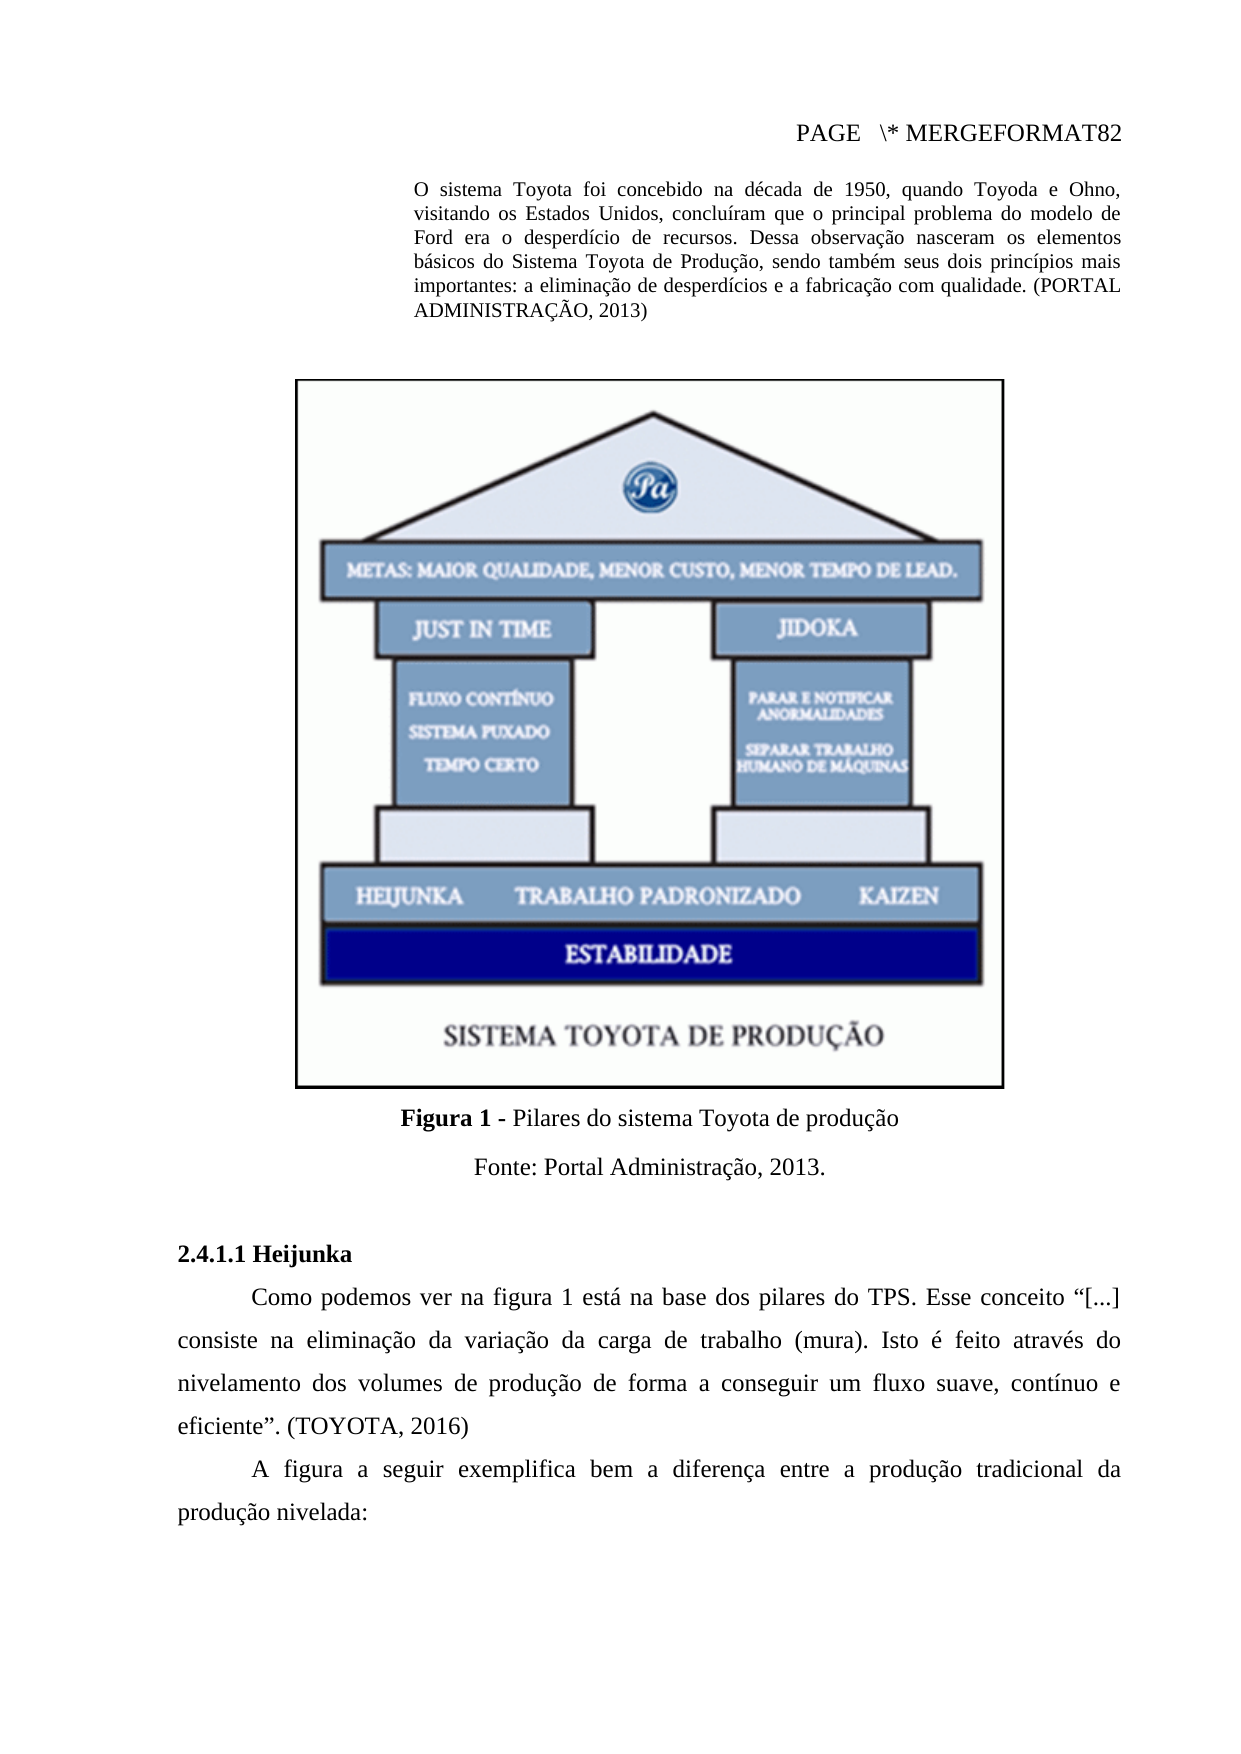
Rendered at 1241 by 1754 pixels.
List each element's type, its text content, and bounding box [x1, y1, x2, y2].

subtitle Heijunka [177, 1239, 1122, 1267]
text O sistema Toyota foi concebido na década de 1950, quando Toyoda e Ohno, visitando os Estados Unidos, concluíram que o principal problema do modelo de Ford era o desperdício de recursos. Dessa observação nasceram os elementos básicos do Sistema Toyota de Produção, sendo também seus dois princípios mais importantes: a eliminação de desperdícios e a fabricação com qualidade. (PORTAL ADMINISTRAÇÃO, 2013) [413, 177, 1122, 322]
text A figura a seguir exemplifica bem a diferença entre a produção tradicional da produção nivelada: [177, 1454, 1122, 1526]
text Fonte: Portal Administração, 2013. [177, 1152, 1122, 1181]
text Figura 1 - Pilares do sistema Toyota de produção [177, 1103, 1122, 1132]
picture [295, 379, 1005, 1089]
text Como podemos ver na figura 1 está na base dos pilares do TPS. Esse conceito “[...] consiste na eliminação da variação da carga de trabalho (mura). Isto é feito através do nivelamento dos volumes de produção de forma a conseguir um fluxo suave, contínuo e eficiente”. (TOYOTA, 2016) [177, 1282, 1122, 1440]
